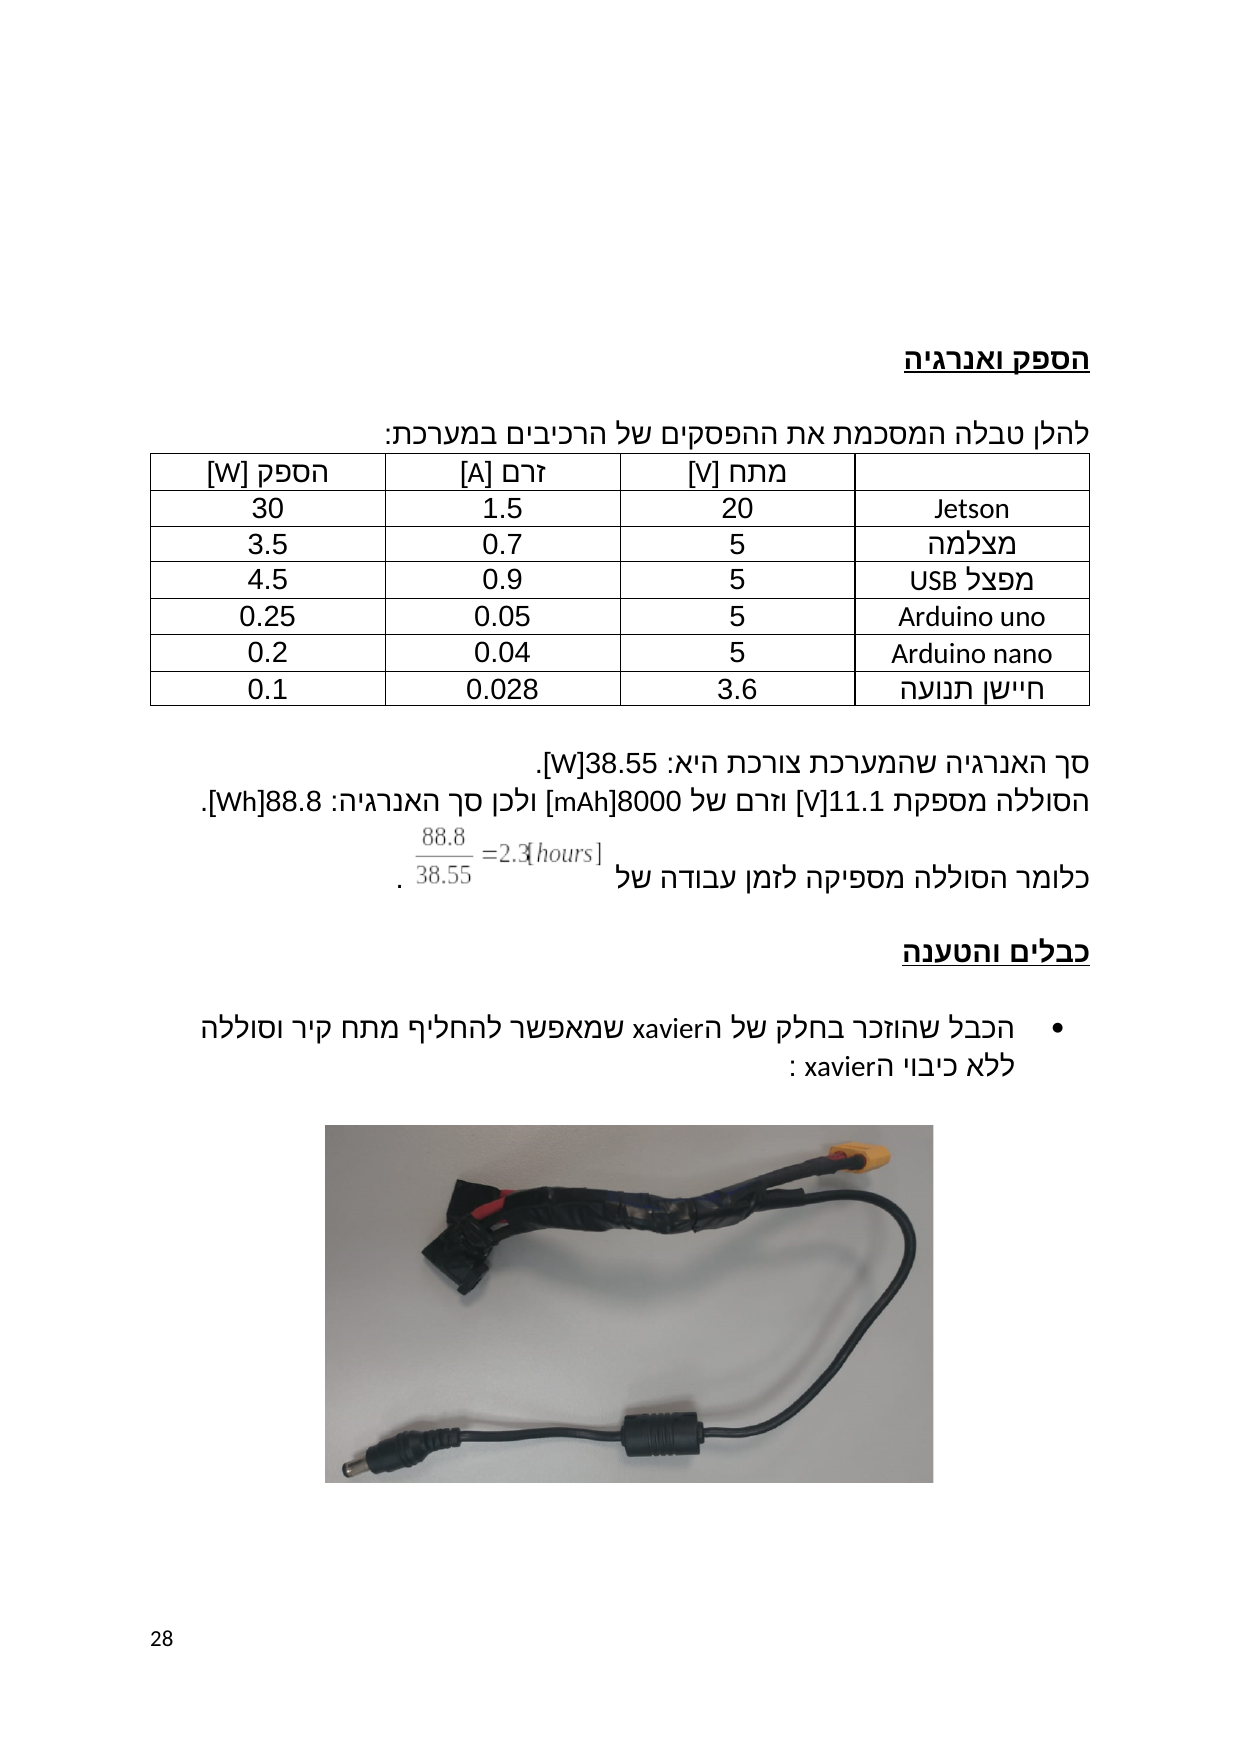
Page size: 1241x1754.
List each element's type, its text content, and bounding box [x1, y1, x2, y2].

text סך האנרגיה שהמערכת צורכת היא: 38.55[W]. [150, 745, 1090, 781]
table_cell מפצל USB [856, 562, 1089, 597]
table_cell 5 [621, 562, 854, 597]
table_cell 0.028 [386, 672, 620, 705]
text להלן טבלה המסכמת את ההפסקים של הרכיבים במערכת: [150, 417, 1090, 450]
table_cell 0.25 [151, 599, 385, 634]
table_header מתח [V] [621, 454, 854, 489]
table_cell 0.7 [386, 527, 620, 561]
text כלומר הסוללה מספיקה לזמן עבודה של . [150, 822, 1090, 894]
picture [325, 1125, 934, 1483]
table_header [856, 454, 1089, 489]
text כבלים והטענה [150, 935, 1090, 969]
table_header זרם [A] [386, 454, 620, 489]
table_cell 3.6 [621, 672, 854, 705]
table_cell Jetson [856, 491, 1089, 526]
table_header הספק [W] [151, 454, 385, 489]
text הספק ואנרגיה [150, 342, 1090, 376]
table_cell 0.1 [151, 672, 385, 705]
table_cell 5 [621, 635, 854, 671]
table_cell חיישן תנועה [856, 672, 1089, 705]
table_cell 20 [621, 491, 854, 526]
table_cell 0.9 [386, 562, 620, 597]
table_cell 30 [151, 491, 385, 526]
text הסוללה מספקת 11.1[V] וזרם של 8000[mAh] ולכן סך האנרגיה: 88.8[Wh]. [150, 783, 1090, 819]
table_cell 0.2 [151, 635, 385, 671]
table_cell 3.5 [151, 527, 385, 561]
table_cell 5 [621, 599, 854, 634]
table_cell Arduino uno [856, 599, 1089, 634]
table_cell 1.5 [386, 491, 620, 526]
table_cell 5 [621, 527, 854, 561]
list הכבל שהוזכר בחלק של הxavier שמאפשר להחליף מתח קיר וסוללה ללא כיבוי הxavier : [150, 1010, 1053, 1084]
table_cell 0.05 [386, 599, 620, 634]
table_cell 0.04 [386, 635, 620, 671]
table_cell 4.5 [151, 562, 385, 597]
table_cell מצלמה [856, 527, 1089, 561]
table_cell Arduino nano [856, 635, 1089, 671]
